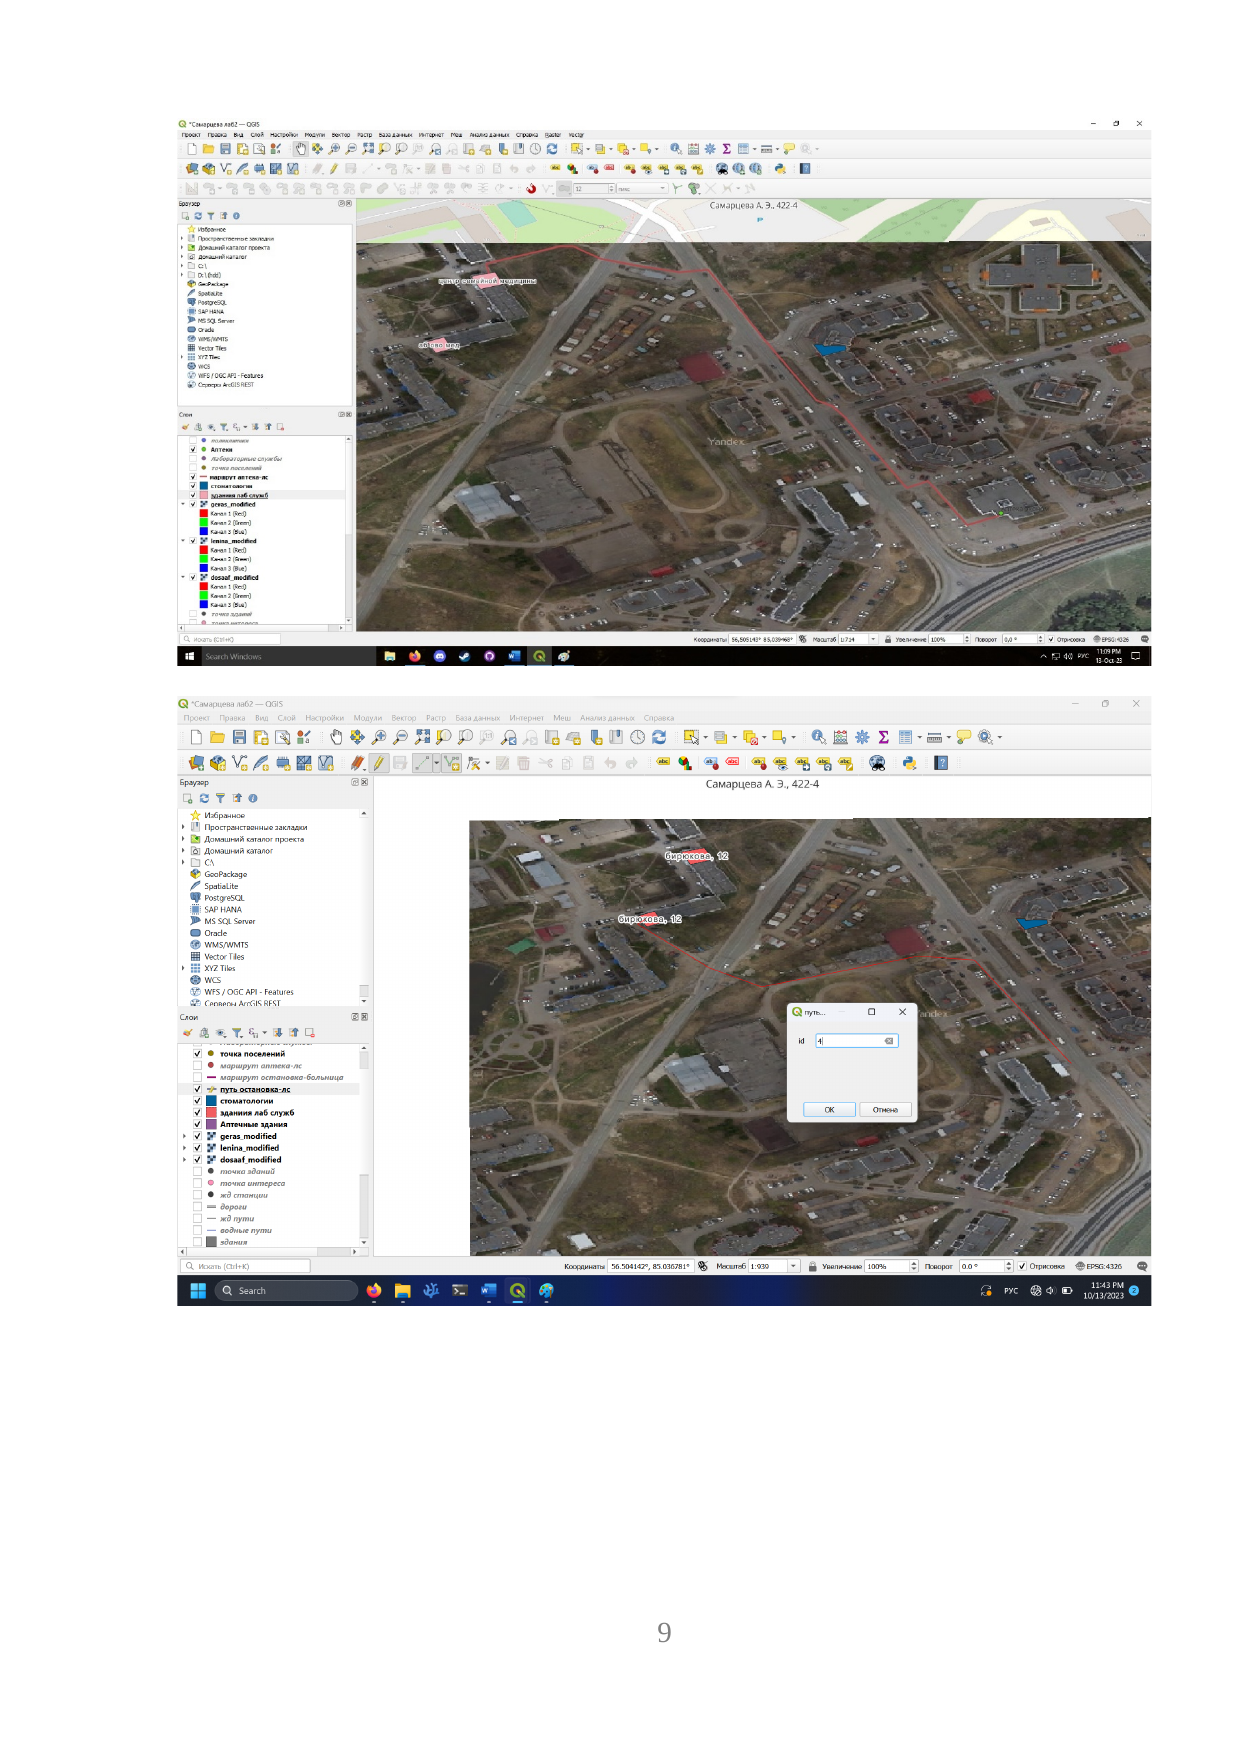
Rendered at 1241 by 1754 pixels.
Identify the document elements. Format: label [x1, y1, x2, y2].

picture [177, 118, 1152, 666]
picture [177, 696, 1152, 1306]
